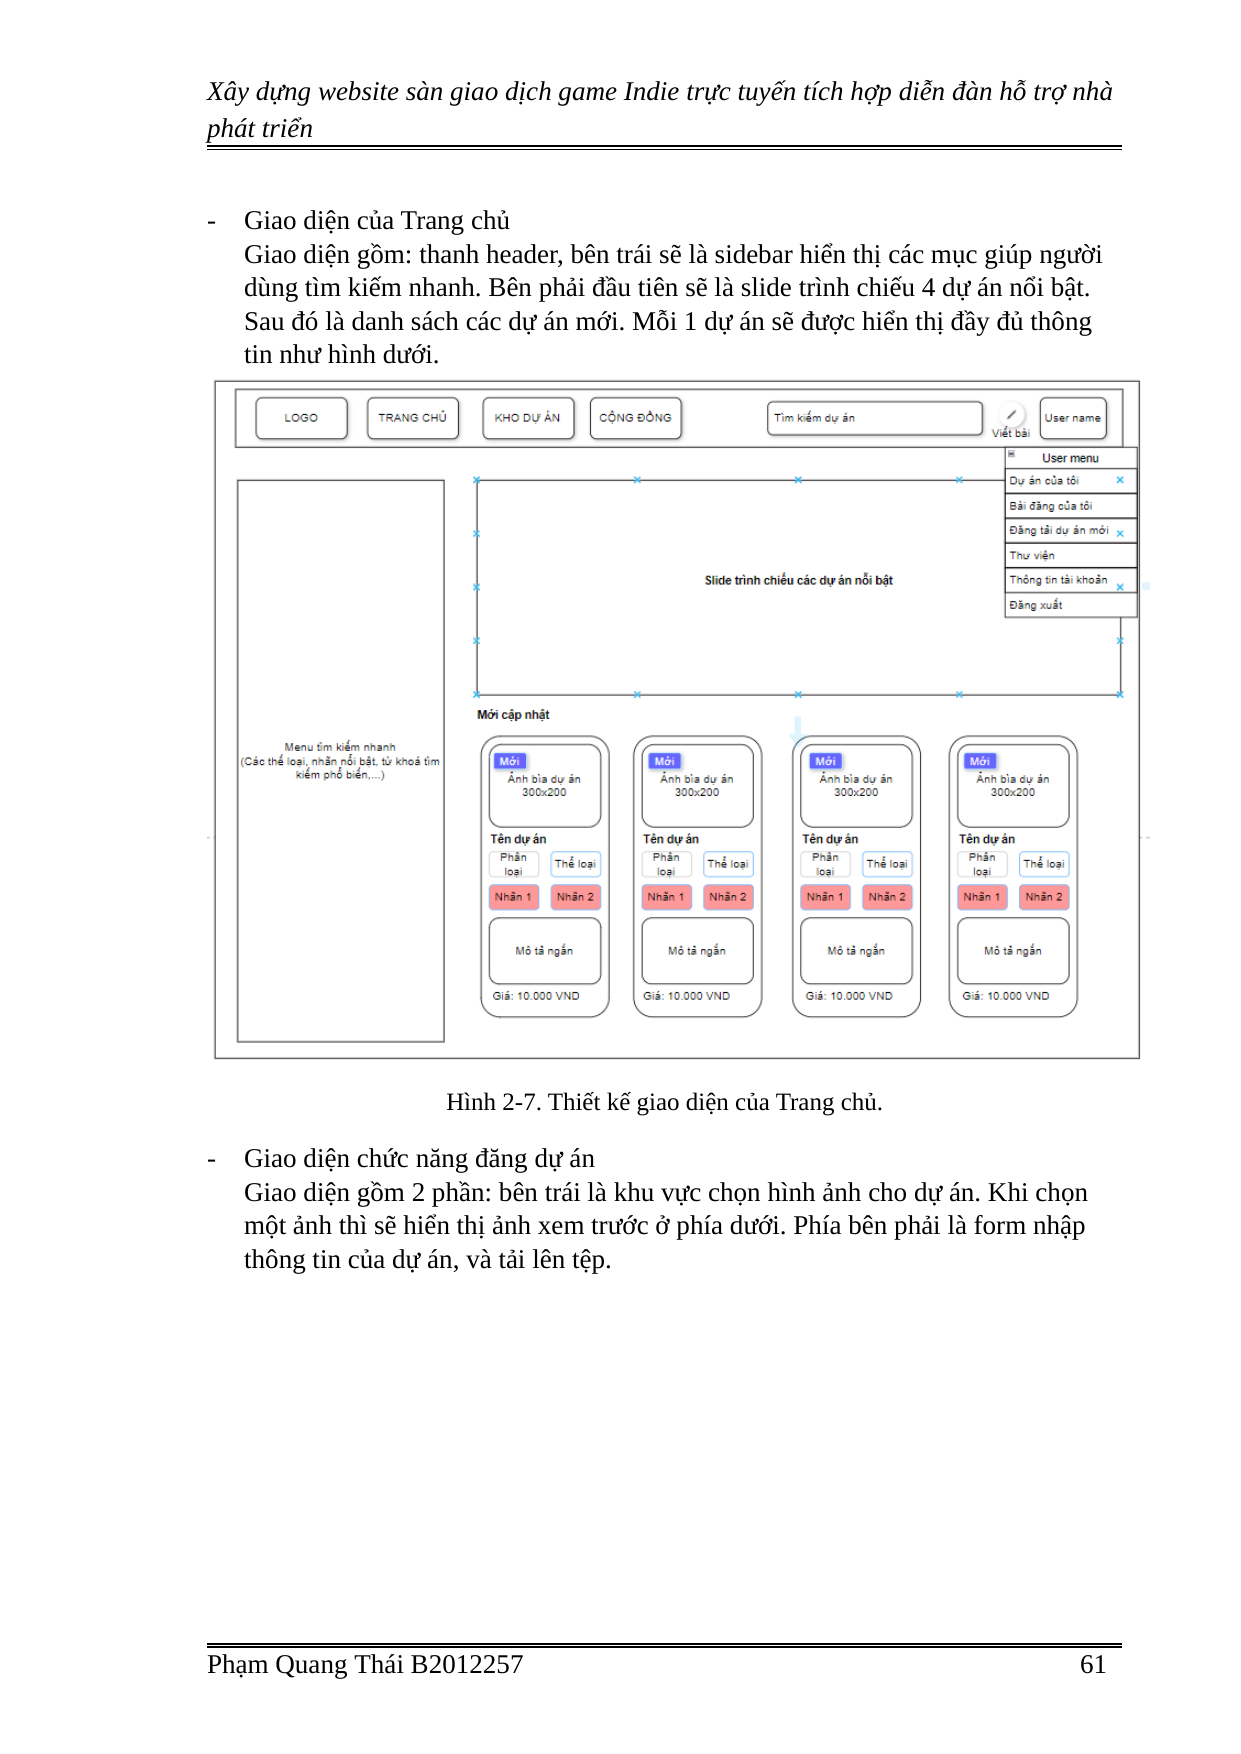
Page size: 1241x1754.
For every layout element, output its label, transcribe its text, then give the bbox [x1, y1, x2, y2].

list Giao diện gồm 2 phần: bên trái là khu vực chọn hình ảnh cho dự án. Khi chọn một ảnh thì sẽ hiển thị ảnh xem trước ở phía dưới. Phía bên phải là form nhập thông tin của dự án, và tải lên tệp. [244, 1176, 1122, 1274]
list Giao diện gồm: thanh header, bên trái sẽ là sidebar hiển thị các mục giúp người dùng tìm kiếm nhanh. Bên phải đầu tiên sẽ là slide trình chiếu 4 dự án nổi bật. Sau đó là danh sách các dự án mới. Mỗi 1 dự án sẽ được hiển thị đầy đủ thông tin như hình dưới. [244, 238, 1122, 369]
picture [206, 371, 1150, 1068]
text Hình 2-7. Thiết kế giao diện của Trang chủ. [207, 1087, 1122, 1116]
list Giao diện chức năng đăng dự án [207, 1142, 1122, 1173]
list Giao diện của Trang chủ [207, 204, 1122, 235]
